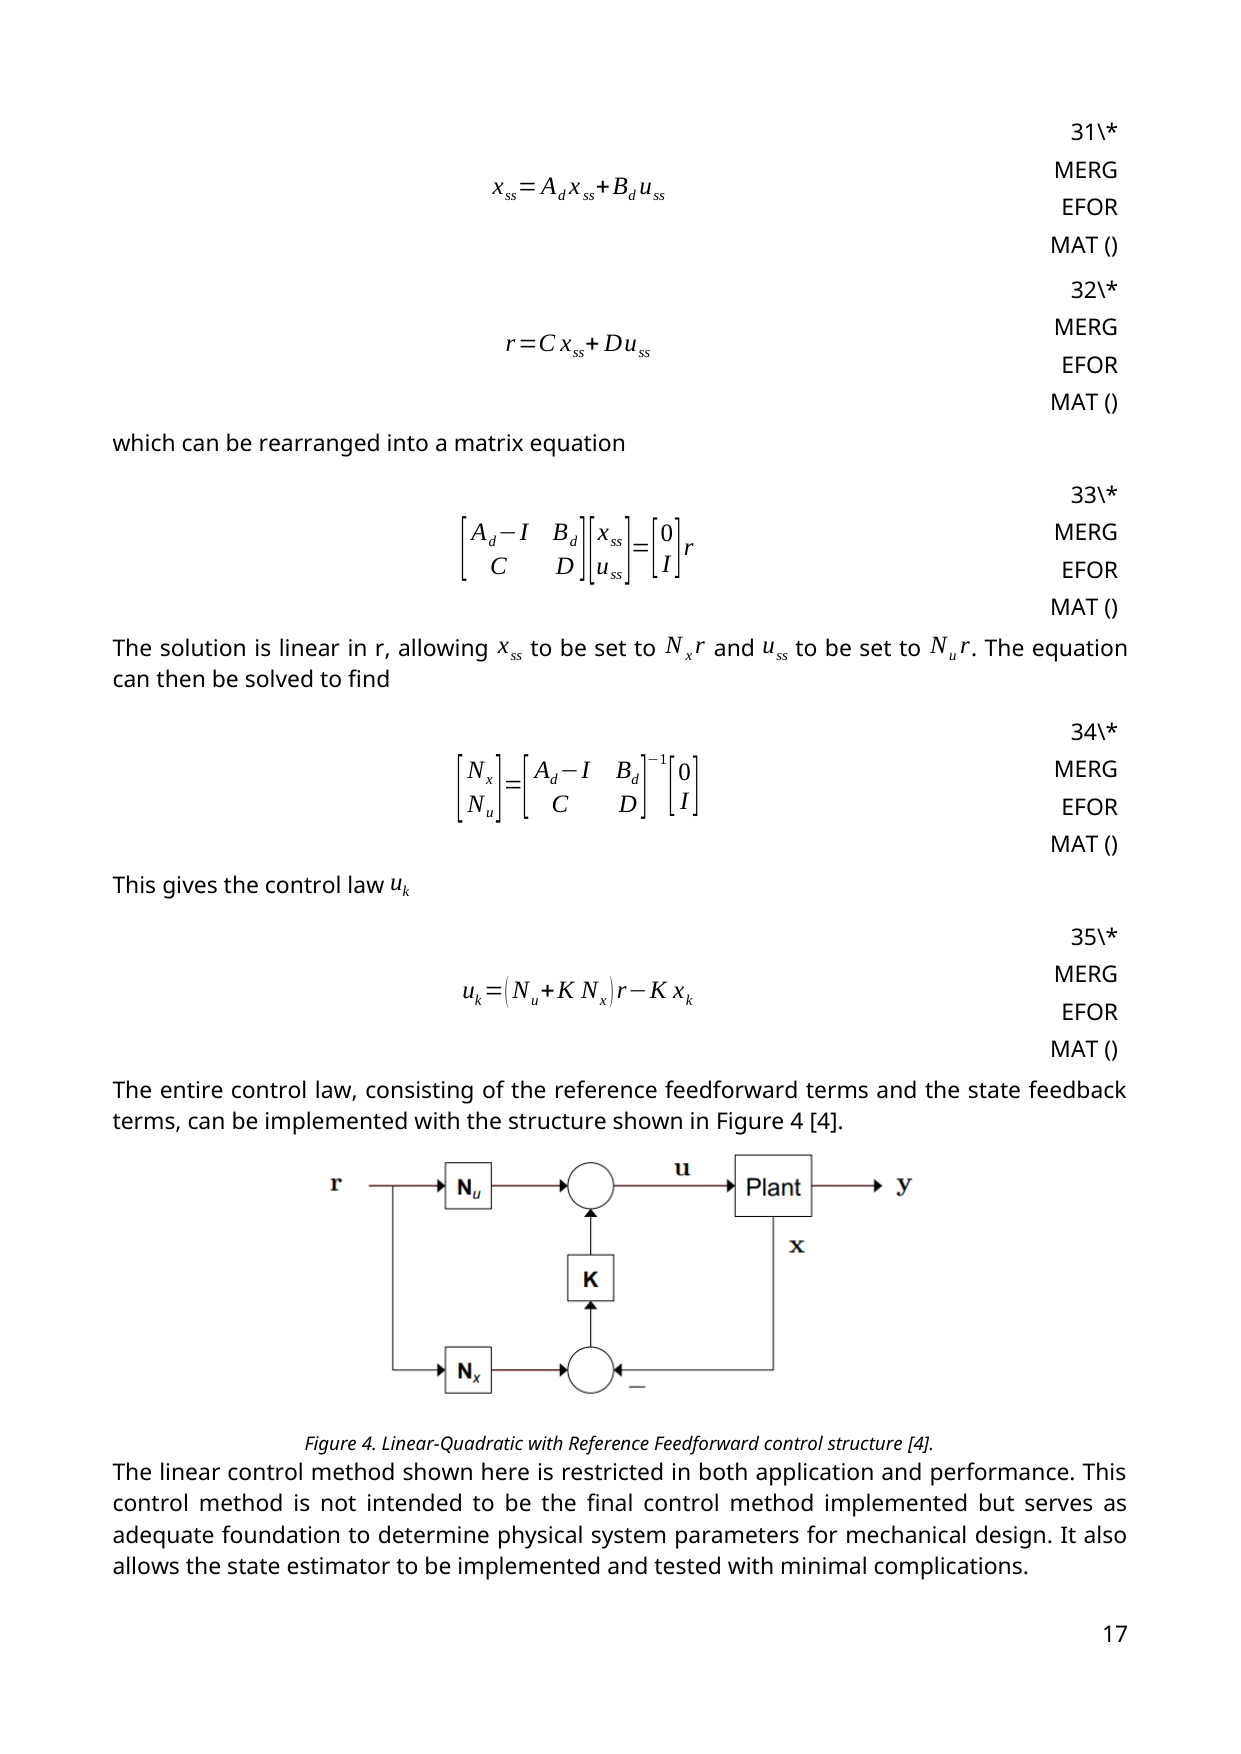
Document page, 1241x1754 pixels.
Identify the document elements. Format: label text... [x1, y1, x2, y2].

table_header [1044, 711, 1118, 868]
table_header [112, 475, 1043, 632]
table_header [112, 711, 1043, 868]
table_header [112, 112, 1043, 269]
text which can be rearranged into a matrix equation [112, 427, 1128, 458]
text The linear control method shown here is restricted in both application and performance. This control method is not intended to be the final control method implemented but serves as adequate foundation to determine physical system parameters for mechanical design. It also allows the state estimator to be implemented and tested with minimal complications. [112, 1456, 1128, 1581]
table_cell [1044, 270, 1118, 427]
text The entire control law, consisting of the reference feedforward terms and the state feedback terms, can be implemented with the structure shown in Figure 4 [4]. [112, 1074, 1128, 1136]
table_header [112, 917, 1043, 1074]
table_header [1044, 112, 1118, 269]
table_header [1044, 475, 1118, 632]
table_cell [112, 270, 1043, 427]
text The solution is linear in r, allowing to be set to and to be set to . The equation can then be solved to find [112, 632, 1128, 694]
text This gives the control law [112, 868, 1128, 900]
table_header [1044, 917, 1118, 1074]
picture [312, 1153, 928, 1414]
